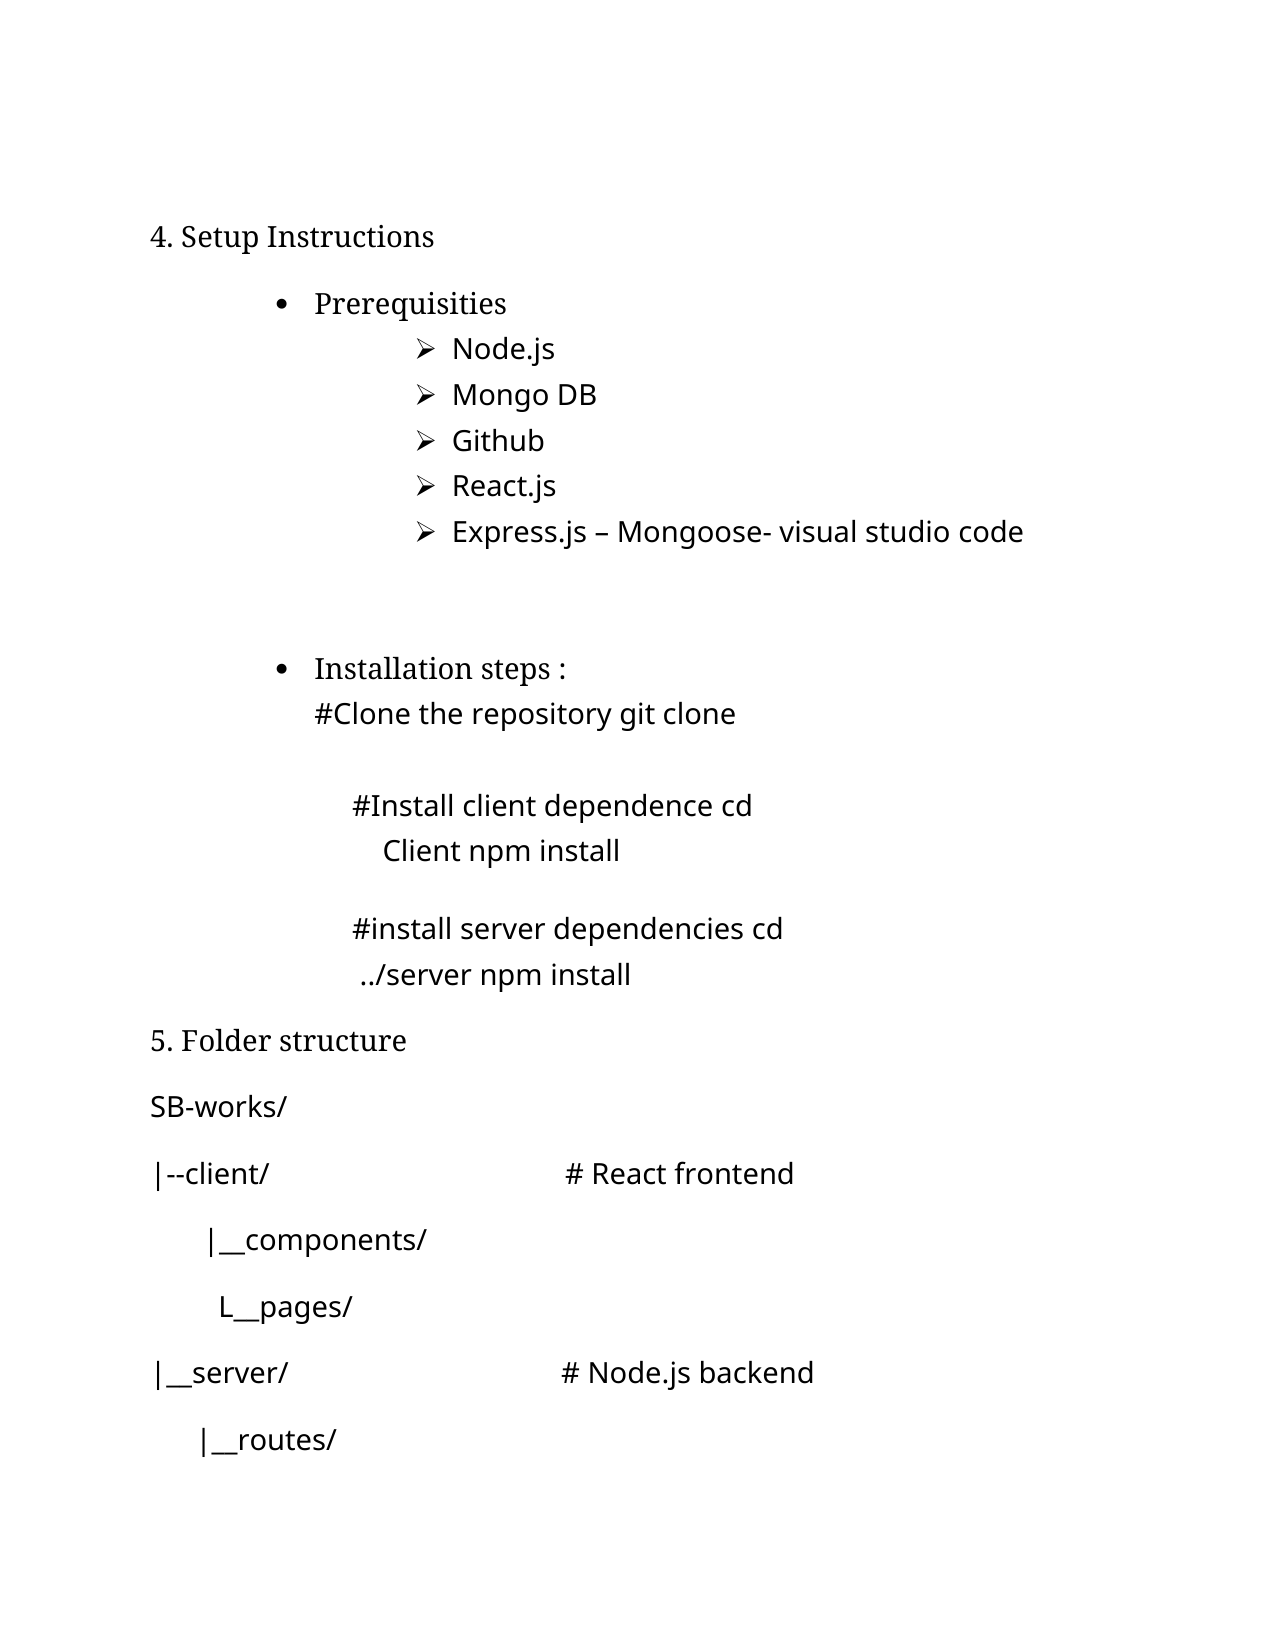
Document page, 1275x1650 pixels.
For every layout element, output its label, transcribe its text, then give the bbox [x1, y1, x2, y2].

text L__pages/ [150, 1286, 1125, 1326]
list Prerequisities [277, 283, 1125, 323]
list React.js [414, 465, 1125, 505]
list Client npm install [314, 830, 1125, 870]
list #Install client dependence cd [314, 785, 1125, 824]
list Mongo DB [414, 374, 1125, 414]
text |__routes/ [150, 1419, 1125, 1459]
list ../server npm install [314, 954, 1125, 993]
list Installation steps : [277, 648, 1125, 688]
list #Clone the repository git clone [314, 693, 1125, 733]
text SB-works/ [150, 1087, 1125, 1126]
list Express.js – Mongoose- visual studio code [414, 511, 1125, 551]
list #install server dependencies cd [314, 908, 1125, 948]
list Github [414, 420, 1125, 459]
text |__server/ # Node.js backend [150, 1353, 1125, 1392]
text |--client/ # React frontend [150, 1153, 1125, 1193]
text |__components/ [150, 1220, 1125, 1259]
text 4. Setup Instructions [150, 216, 1125, 256]
list Node.js [414, 328, 1125, 368]
text 5. Folder structure [150, 1020, 1125, 1060]
